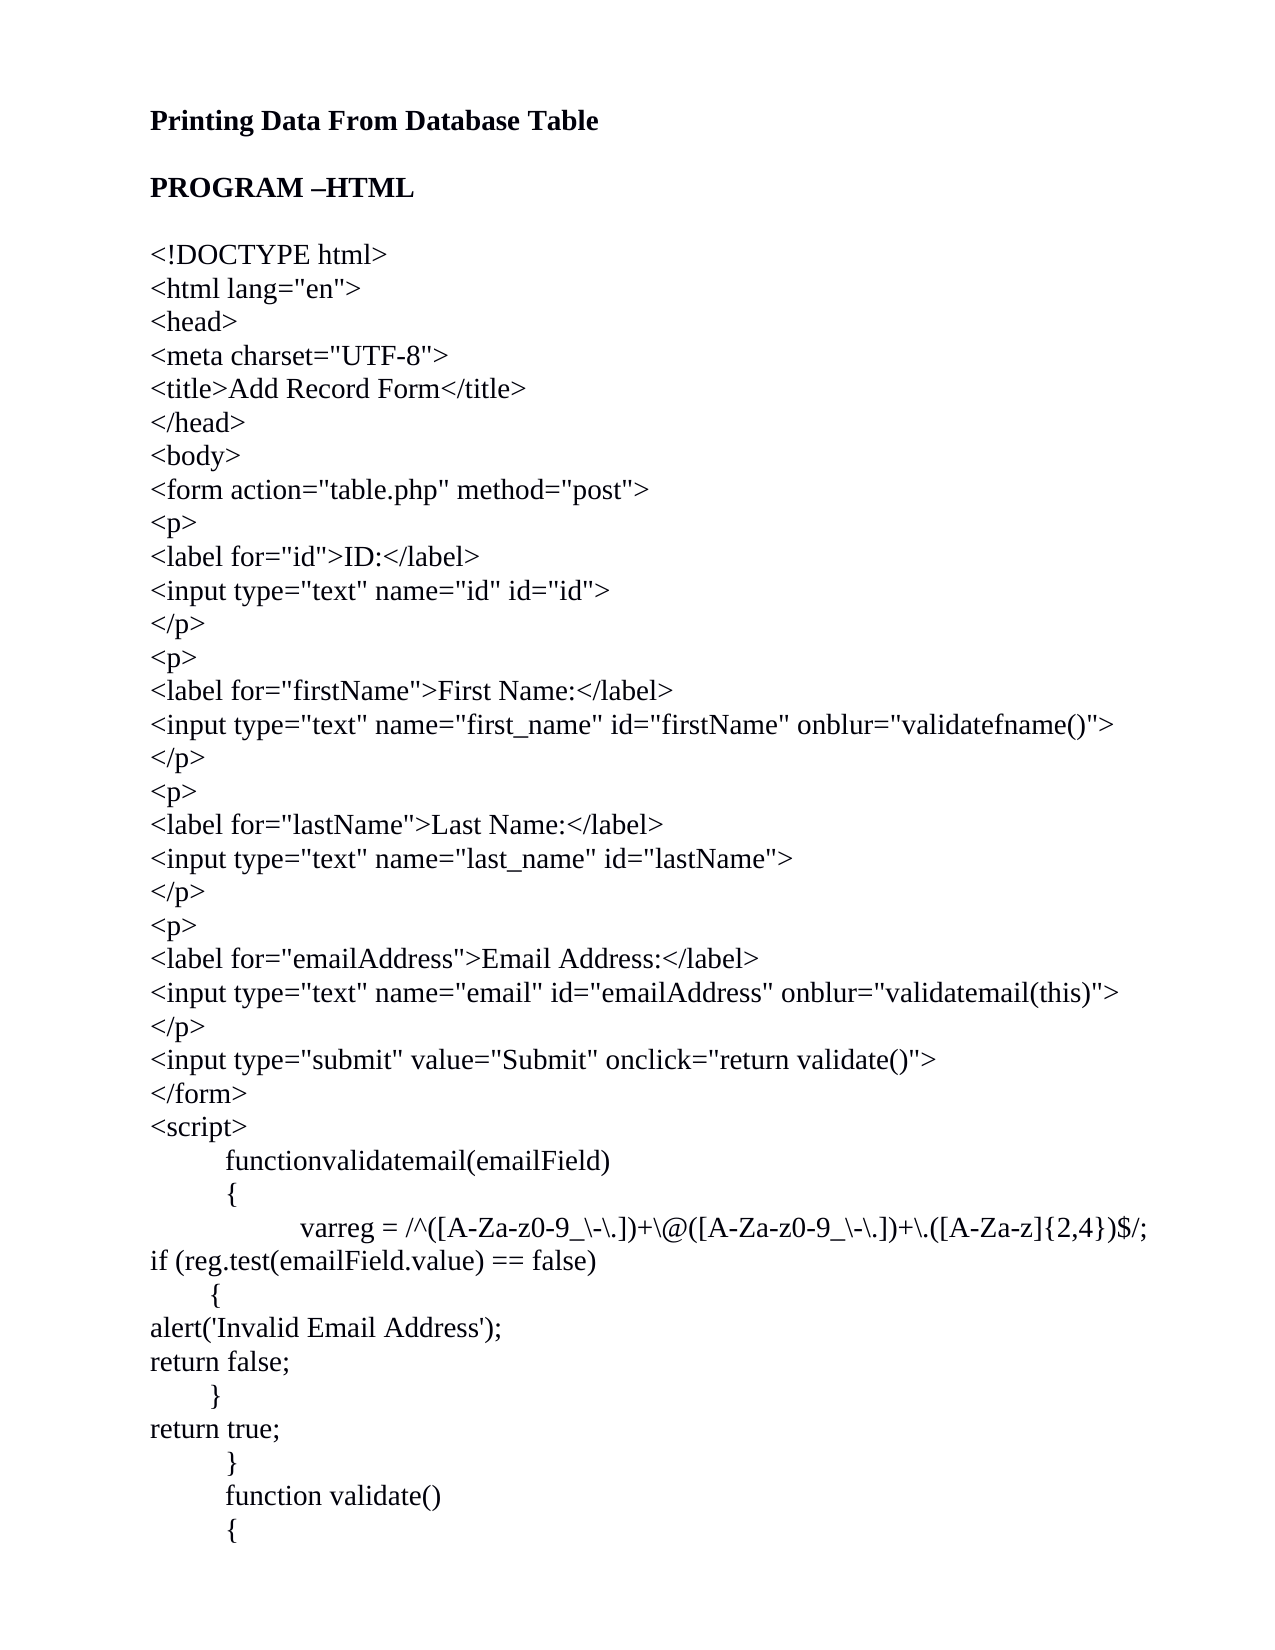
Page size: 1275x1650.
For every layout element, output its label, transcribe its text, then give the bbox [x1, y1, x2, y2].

text <p> [150, 908, 1172, 942]
text return false; [150, 1344, 1172, 1378]
text <!DOCTYPE html> [150, 237, 1172, 271]
text </p> [150, 874, 1172, 908]
text </head> [150, 405, 1172, 438]
text <input type="text" name="email" id="emailAddress" onblur="validatemail(this)"> [150, 975, 1172, 1009]
text { [150, 1512, 1172, 1545]
text <meta charset="UTF-8"> [150, 338, 1172, 371]
text <p> [150, 774, 1172, 807]
text <label for="emailAddress">Email Address:</label> [150, 942, 1172, 975]
text functionvalidatemail(emailField) [150, 1143, 1172, 1176]
text <label for="firstName">First Name:</label> [150, 673, 1172, 707]
text <body> [150, 438, 1172, 472]
text } [150, 1445, 1172, 1478]
text <script> [150, 1109, 1172, 1143]
text </p> [150, 740, 1172, 774]
text alert('Invalid Email Address'); [150, 1311, 1172, 1344]
text <p> [150, 640, 1172, 673]
text PROGRAM –HTML [150, 170, 1172, 204]
text <input type="submit" value="Submit" onclick="return validate()"> [150, 1042, 1172, 1076]
text if (reg.test(emailField.value) == false) [150, 1243, 1172, 1277]
text <title>Add Record Form</title> [150, 371, 1172, 405]
text <form action="table.php" method="post"> [150, 472, 1172, 506]
text Printing Data From Database Table [150, 103, 1172, 137]
text <label for="lastName">Last Name:</label> [150, 807, 1172, 841]
text </form> [150, 1076, 1172, 1109]
text </p> [150, 1009, 1172, 1042]
text <input type="text" name="first_name" id="firstName" onblur="validatefname()"> [150, 707, 1172, 740]
text { [150, 1277, 1172, 1311]
text function validate() [150, 1478, 1172, 1512]
text } [150, 1378, 1172, 1411]
text <input type="text" name="id" id="id"> [150, 573, 1172, 606]
text <label for="id">ID:</label> [150, 539, 1172, 573]
text </p> [150, 606, 1172, 640]
text <head> [150, 304, 1172, 338]
text return true; [150, 1411, 1172, 1445]
text varreg = /^([A-Za-z0-9_\-\.])+\@([A-Za-z0-9_\-\.])+\.([A-Za-z]{2,4})$/; [150, 1210, 1172, 1243]
text <input type="text" name="last_name" id="lastName"> [150, 841, 1172, 874]
text { [150, 1176, 1172, 1210]
text <p> [150, 506, 1172, 539]
text <html lang="en"> [150, 271, 1172, 304]
